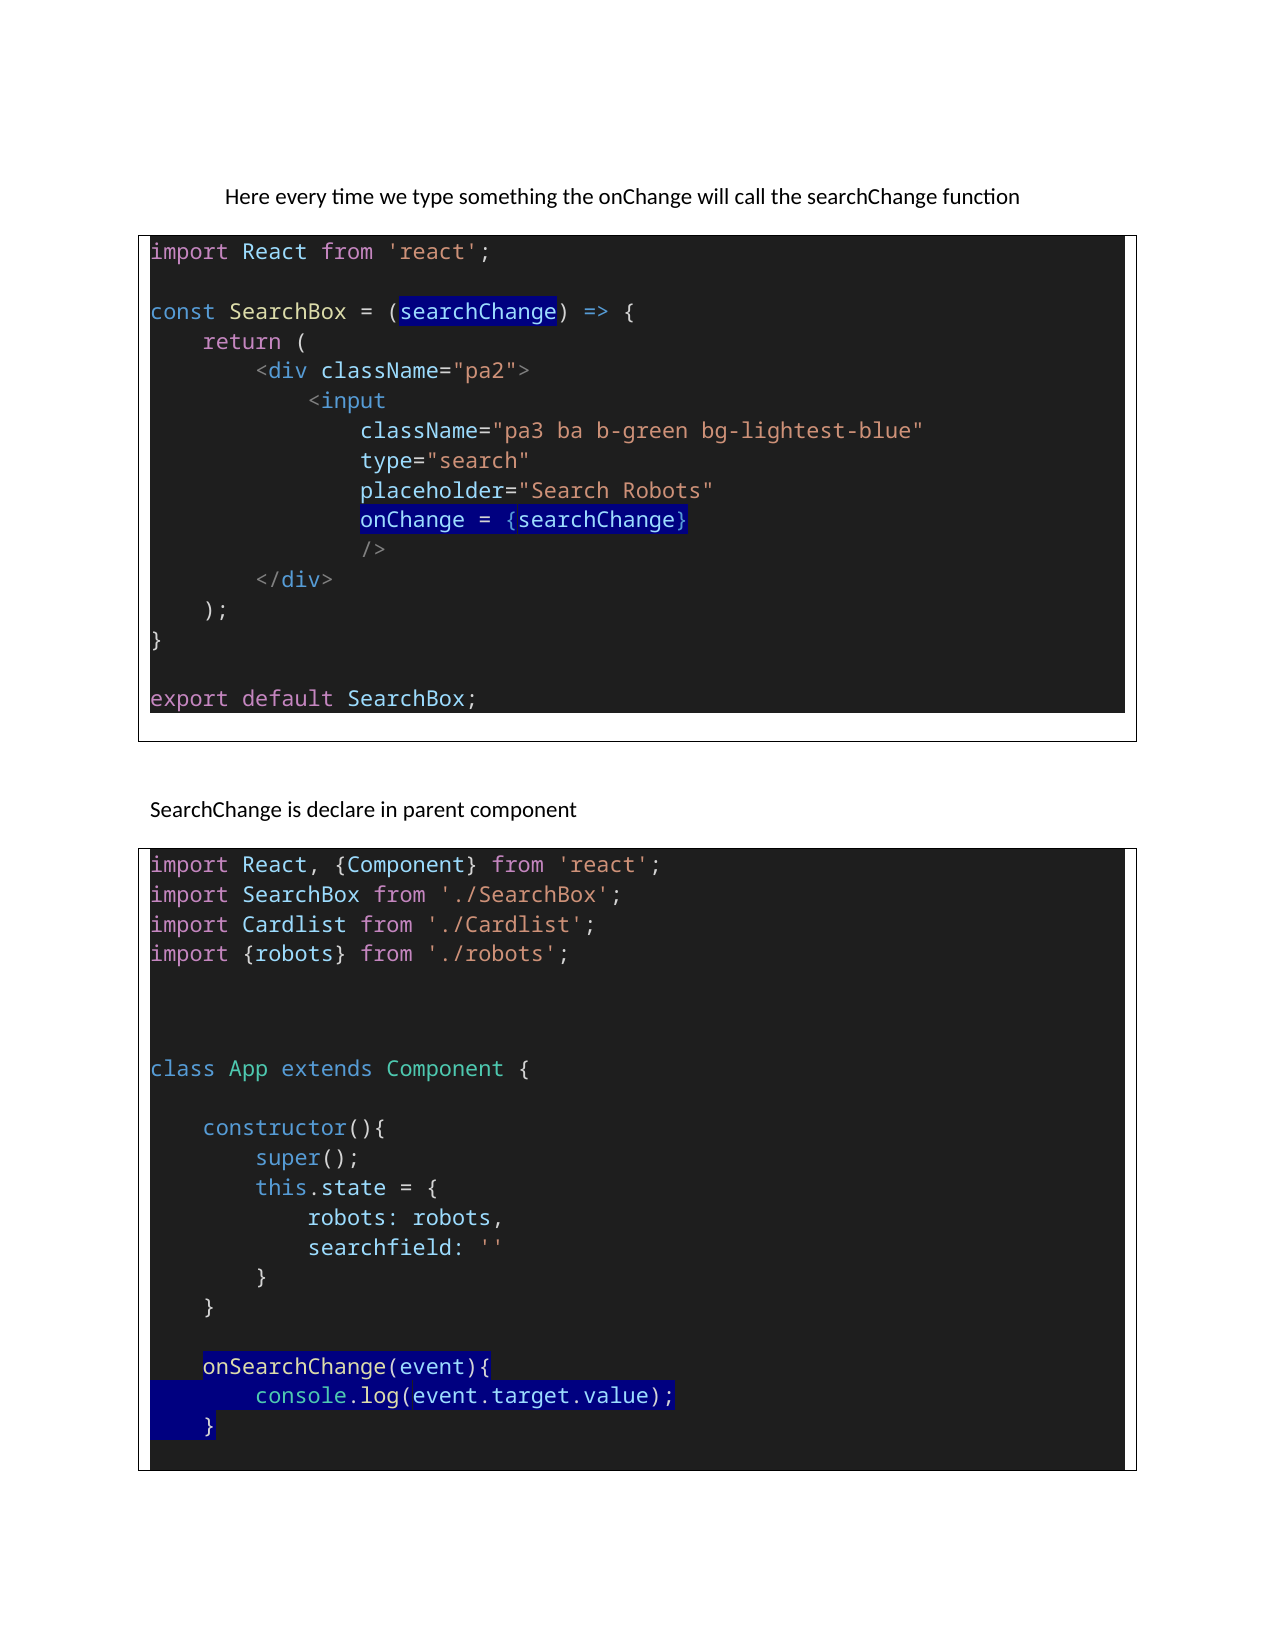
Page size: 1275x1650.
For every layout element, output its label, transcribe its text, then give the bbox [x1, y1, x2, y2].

list Here every time we type something the onChange will call the searchChange function [225, 182, 1125, 210]
table_header import React from 'react'; const SearchBox = (searchChange) => { return ( <div className="pa2"> <input className="pa3 ba b-green bg-lightest-blue" type="search" placeholder="Search Robots" onChange = {searchChange} /> </div> ); } export default SearchBox; [139, 236, 1136, 741]
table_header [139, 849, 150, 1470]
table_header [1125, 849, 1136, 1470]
text SearchChange is declare in parent component [150, 795, 1125, 823]
